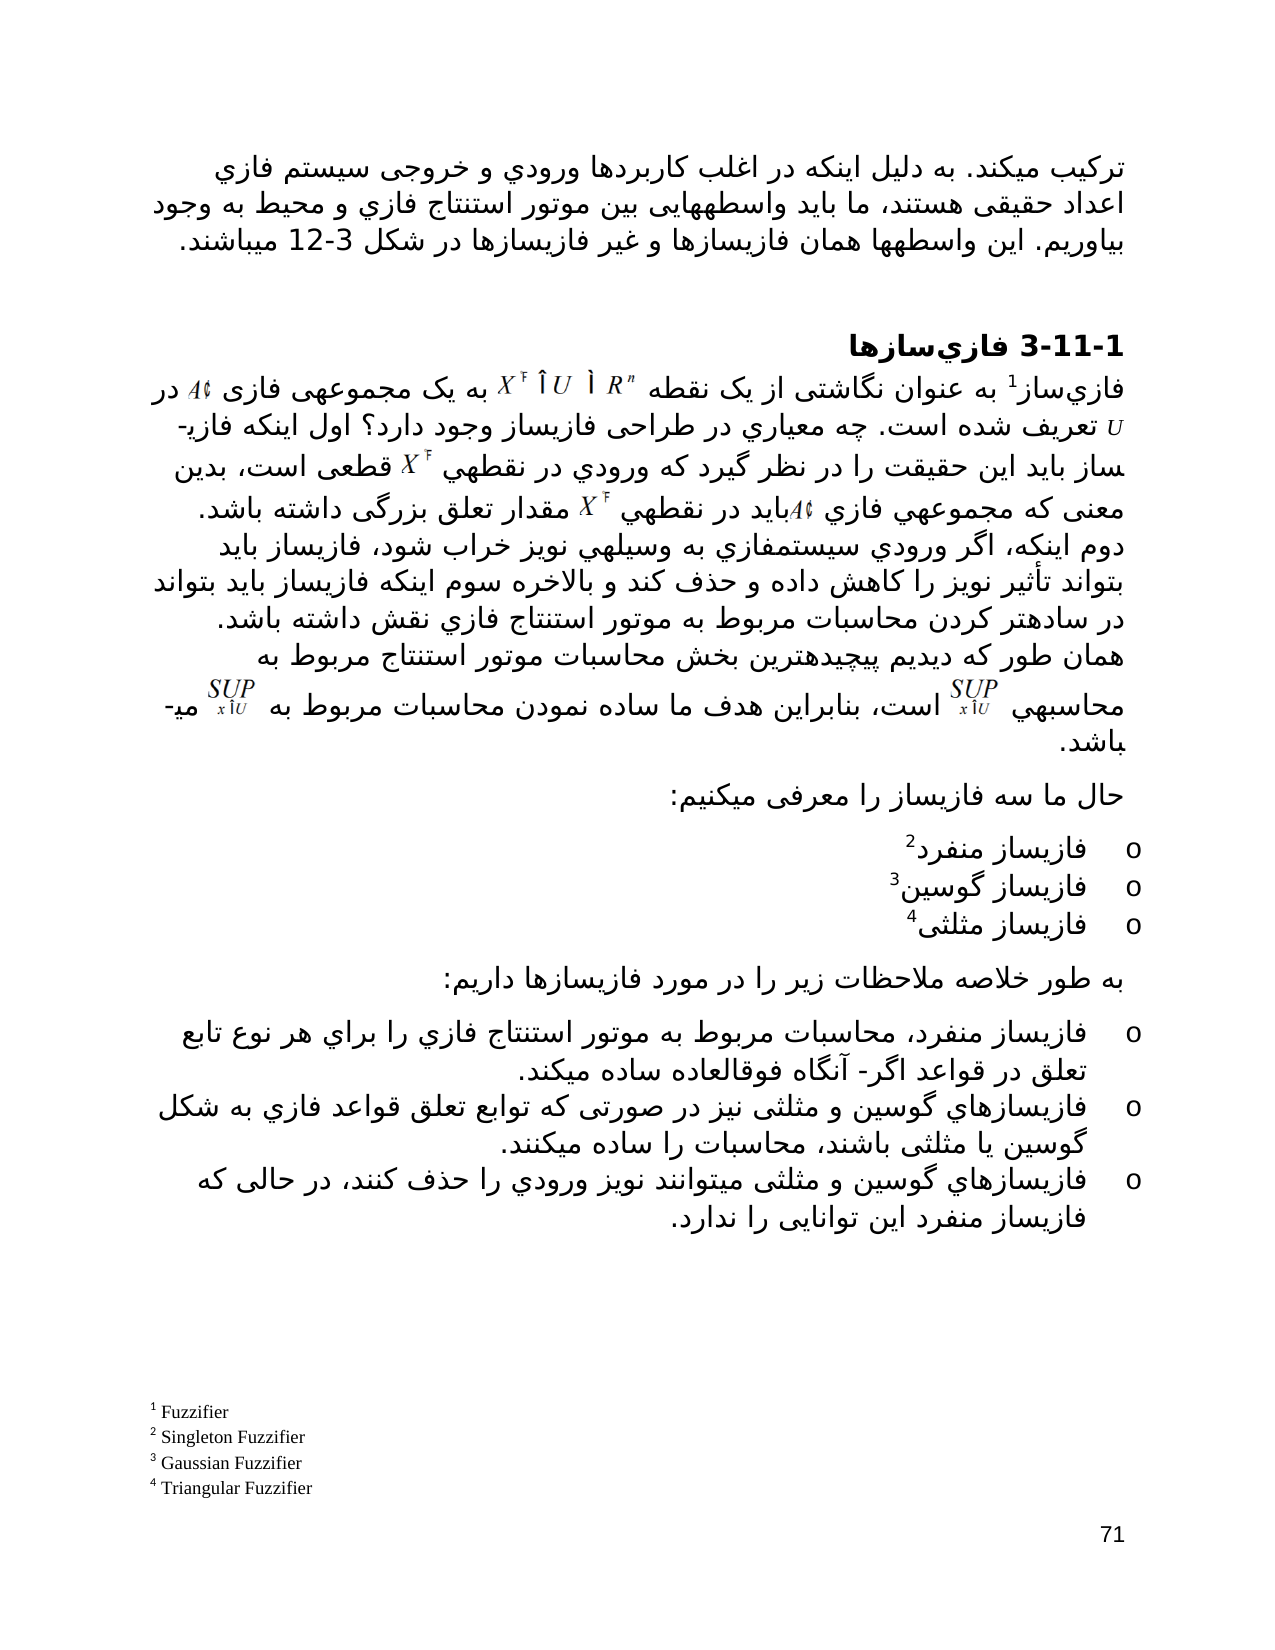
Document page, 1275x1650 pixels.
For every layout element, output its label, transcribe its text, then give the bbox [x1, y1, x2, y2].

list فازيساز منفرد [150, 831, 1125, 867]
list فازيسازهاي گوسین و مثلثی نیز در صورتی که توابع تعلق قواعد فازي به شکل گوسین یا مثلثی باشند، محاسبات را ساده میکنند. [150, 1089, 1125, 1161]
picture [401, 445, 433, 477]
text حال ما سه فازيساز را معرفی میکنیم: [150, 778, 1125, 812]
list فازيسازهاي گوسین و مثلثی میتوانند نویز ورودي را حذف کنند، در حالی که فازيساز منفرد این توانایی را ندارد. [150, 1163, 1125, 1234]
text فازي‌ساز به عنوان نگاشتی از یک نقطه به یک مجموعهی فازی در U تعریف شده است. چه معیاري در طراحی فازيساز وجود دارد؟ اول اینکه فازيساز باید این حقیقت را در نظر گیرد که ورودي در نقطهي قطعی است، بدین معنی که مجموعهي فازي باید در نقطهي مقدار تعلق بزرگی داشته باشد. دوم اینکه، اگر ورودي سیستمفازي به وسیلهي نویز خراب شود، فازيساز باید بتواند تأثیر نویز را کاهش داده و حذف کند و بالاخره سوم اینکه فازيساز باید بتواند در سادهتر کردن محاسبات مربوط به موتور استنتاج فازي نقش داشته باشد. همان طور که دیدیم پیچیدهترین بخش محاسبات موتور استنتاج مربوط به محاسبهي است، بنابراین هدف ما ساده نمودن محاسبات مربوط به میباشد. [150, 366, 1125, 759]
picture [579, 486, 611, 519]
picture [497, 366, 638, 399]
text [150, 150, 1125, 257]
list فازيساز گوسین [150, 869, 1125, 905]
list فازيساز منفرد، محاسبات مربوط به موتور استنتاج فازي را براي هر نوع تابع تعلق در قواعد اگر- آنگاه فوقالعاده ساده میکند. [150, 1015, 1125, 1087]
picture [188, 380, 213, 399]
subtitle 3-11-1 فازي‌سازها [150, 329, 1125, 363]
picture [790, 499, 815, 519]
text به طور خلاصه ملاحظات زیر را در مورد فازيسازها داریم: [150, 962, 1125, 996]
picture [208, 674, 259, 716]
picture [950, 674, 1002, 716]
list فازيساز مثلثی [150, 907, 1125, 943]
